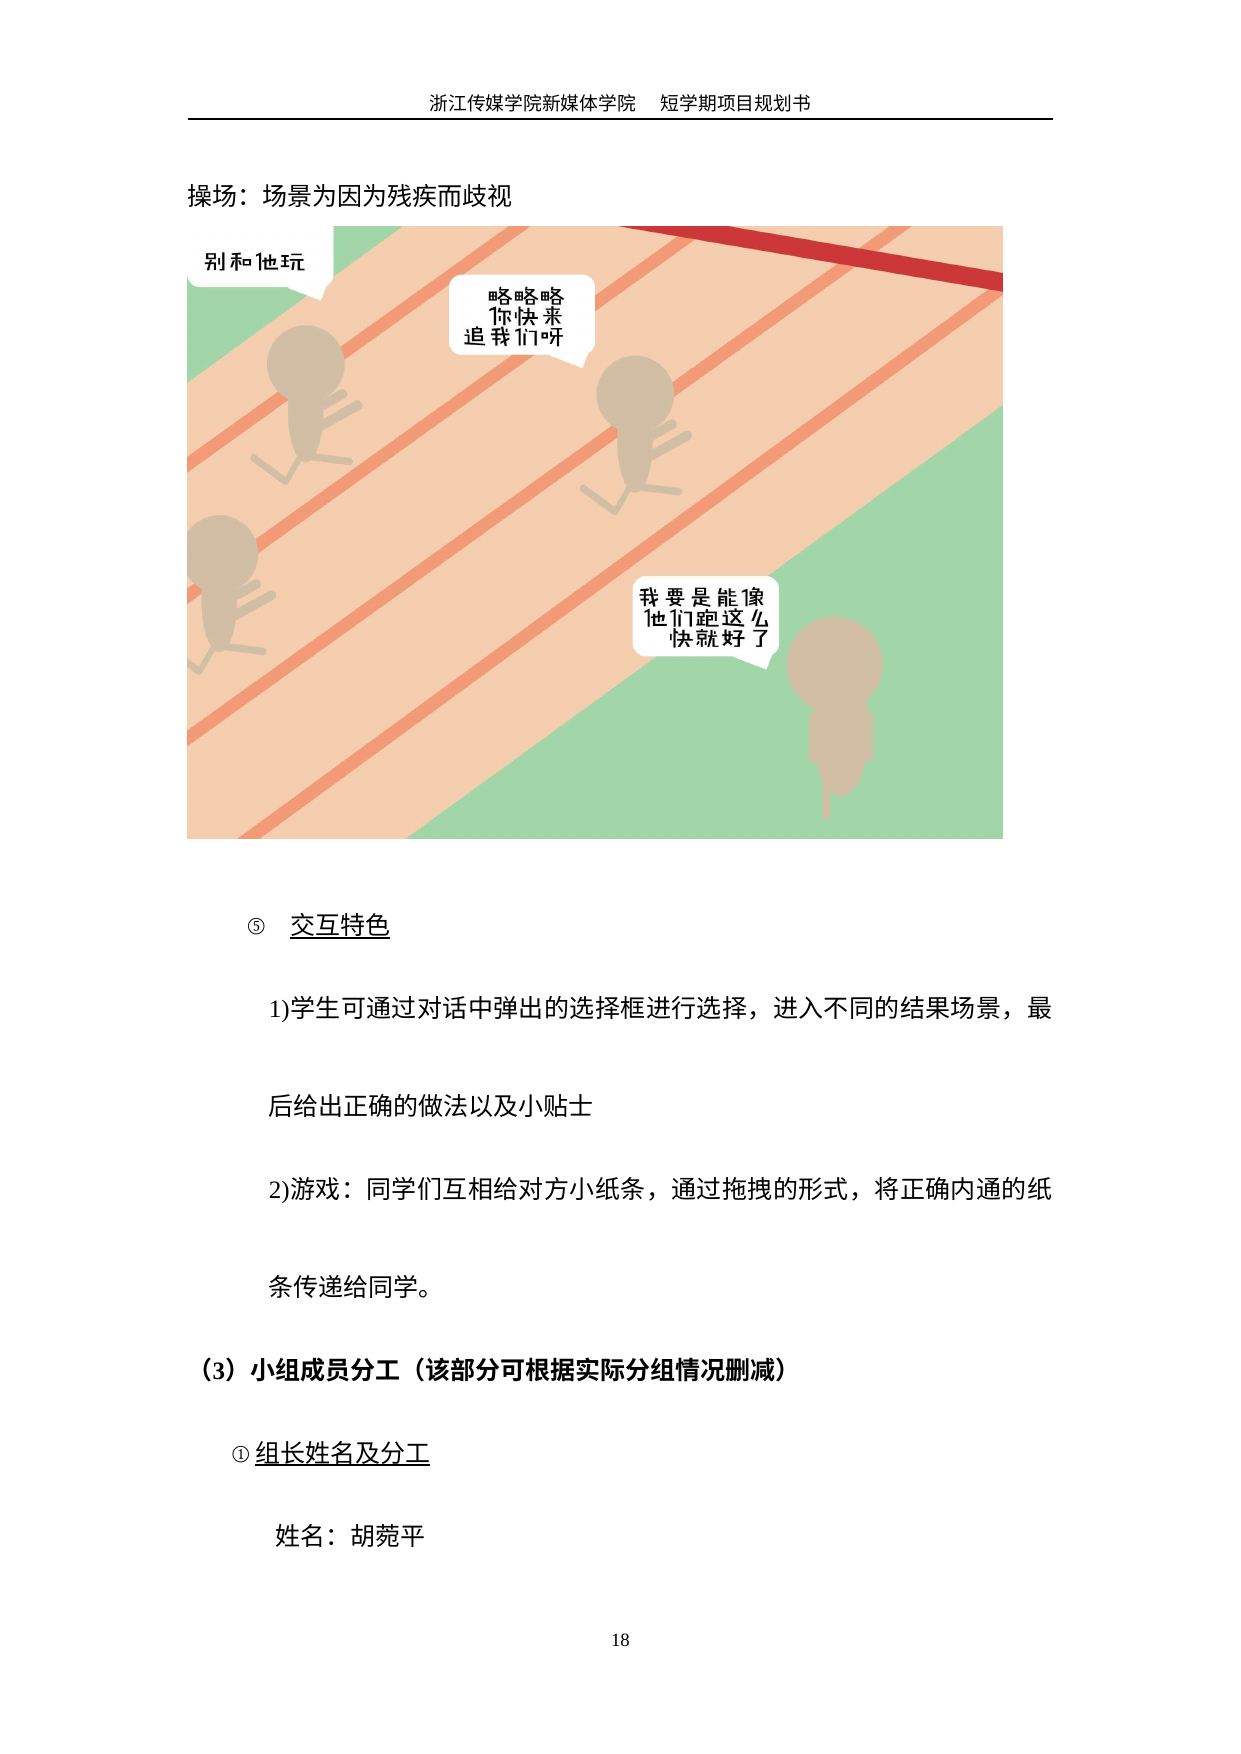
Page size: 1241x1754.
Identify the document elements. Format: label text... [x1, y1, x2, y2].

text （3）小组成员分工（该部分可根据实际分组情况删减） [187, 1336, 1053, 1401]
text ①组长姓名及分工 [187, 1419, 1053, 1484]
picture [187, 226, 1003, 839]
list 交互特色 [247, 891, 1053, 956]
text 姓名：胡菀平 [187, 1502, 1053, 1567]
list 1)学生可通过对话中弹出的选择框进行选择，进入不同的结果场景，最后给出正确的做法以及小贴士 [269, 974, 1053, 1137]
list 2)游戏：同学们互相给对方小纸条，通过拖拽的形式，将正确内通的纸条传递给同学。 [269, 1155, 1053, 1318]
